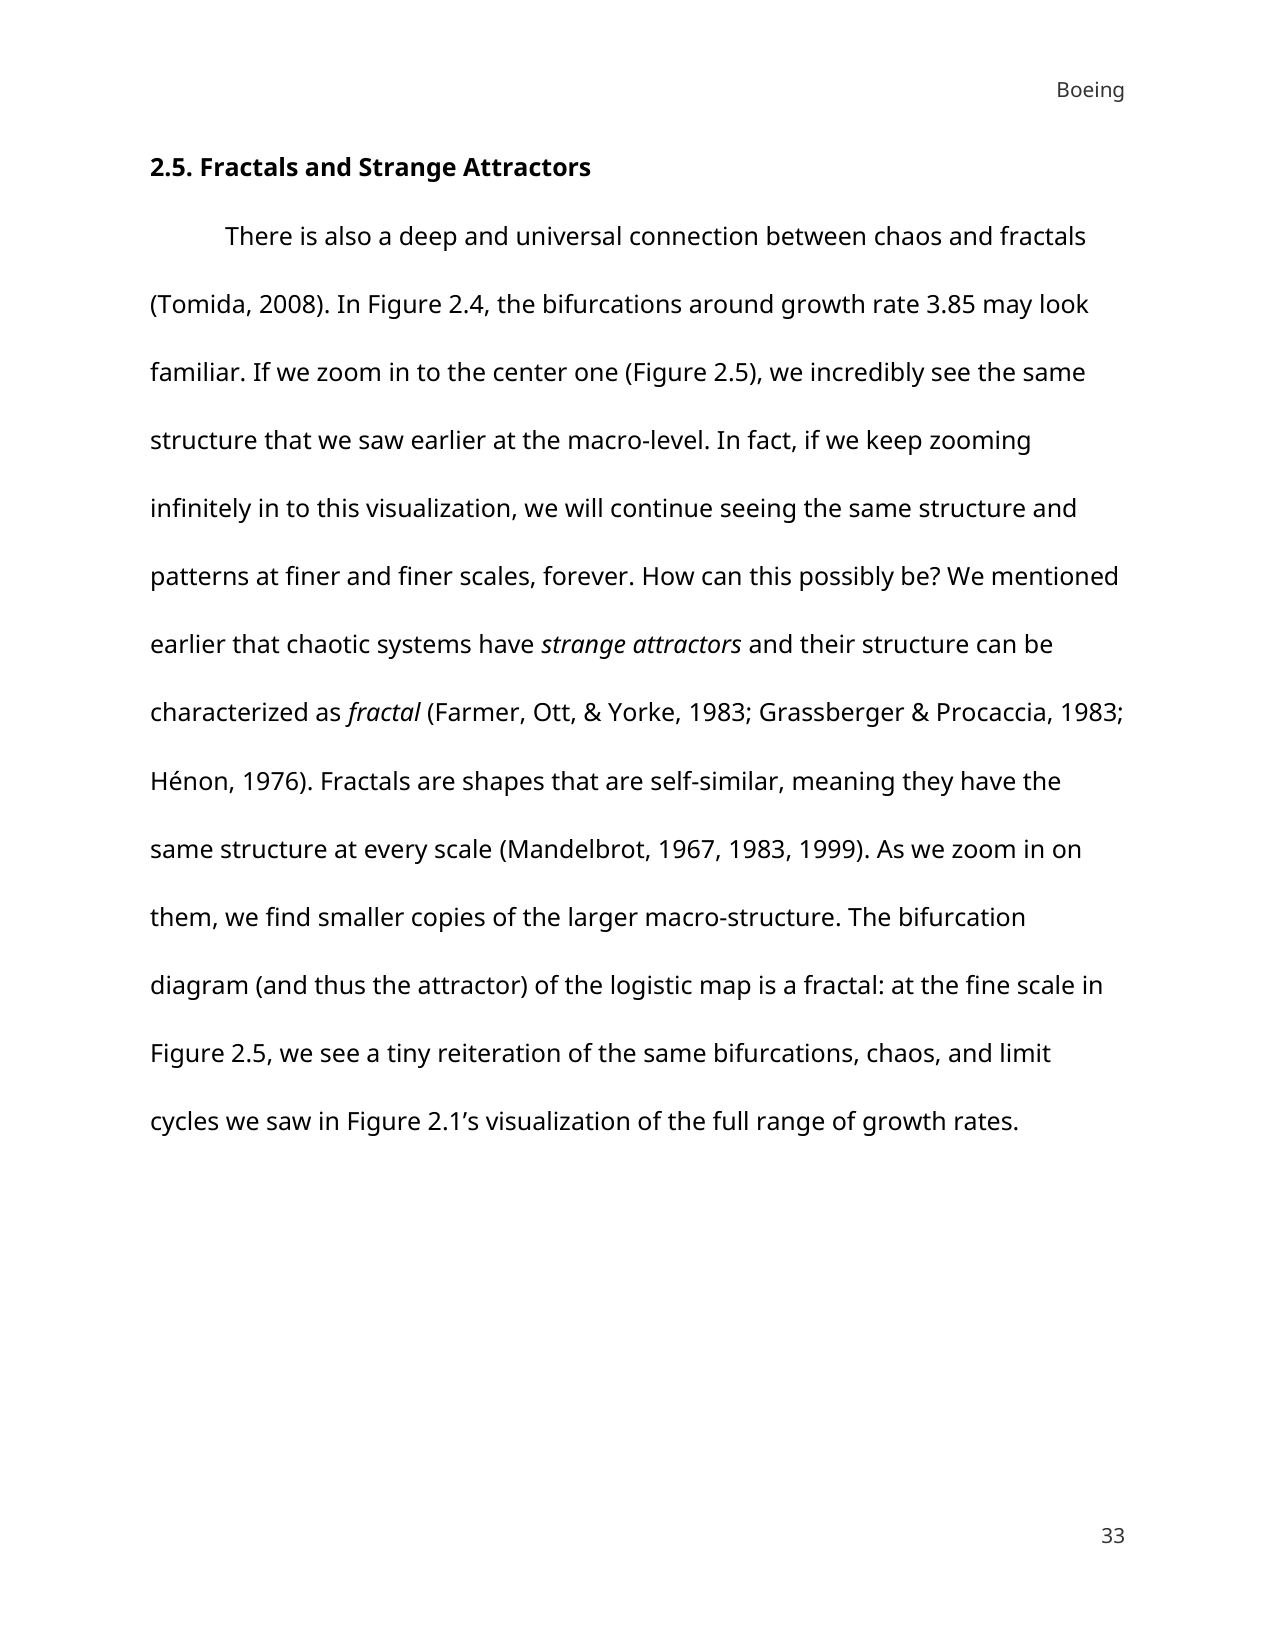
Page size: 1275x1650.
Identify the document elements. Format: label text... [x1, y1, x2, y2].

text There is also a deep and universal connection between chaos and fractals (Tomida, 2008). In Figure 2.4, the bifurcations around growth rate 3.85 may look familiar. If we zoom in to the center one (Figure 2.5), we incredibly see the same structure that we saw earlier at the macro-level. In fact, if we keep zooming infinitely in to this visualization, we will continue seeing the same structure and patterns at finer and finer scales, forever. How can this possibly be? We mentioned earlier that chaotic systems have strange attractors and their structure can be characterized as fractal (Farmer, Ott, & Yorke, 1983; Grassberger & Procaccia, 1983; Hénon, 1976). Fractals are shapes that are self-similar, meaning they have the same structure at every scale (Mandelbrot, 1967, 1983, 1999). As we zoom in on them, we find smaller copies of the larger macro-structure. The bifurcation diagram (and thus the attractor) of the logistic map is a fractal: at the fine scale in Figure 2.5, we see a tiny reiteration of the same bifurcations, chaos, and limit cycles we saw in Figure 2.1’s visualization of the full range of growth rates. [150, 218, 1125, 1138]
subtitle Fractals and Strange Attractors [150, 150, 1125, 184]
